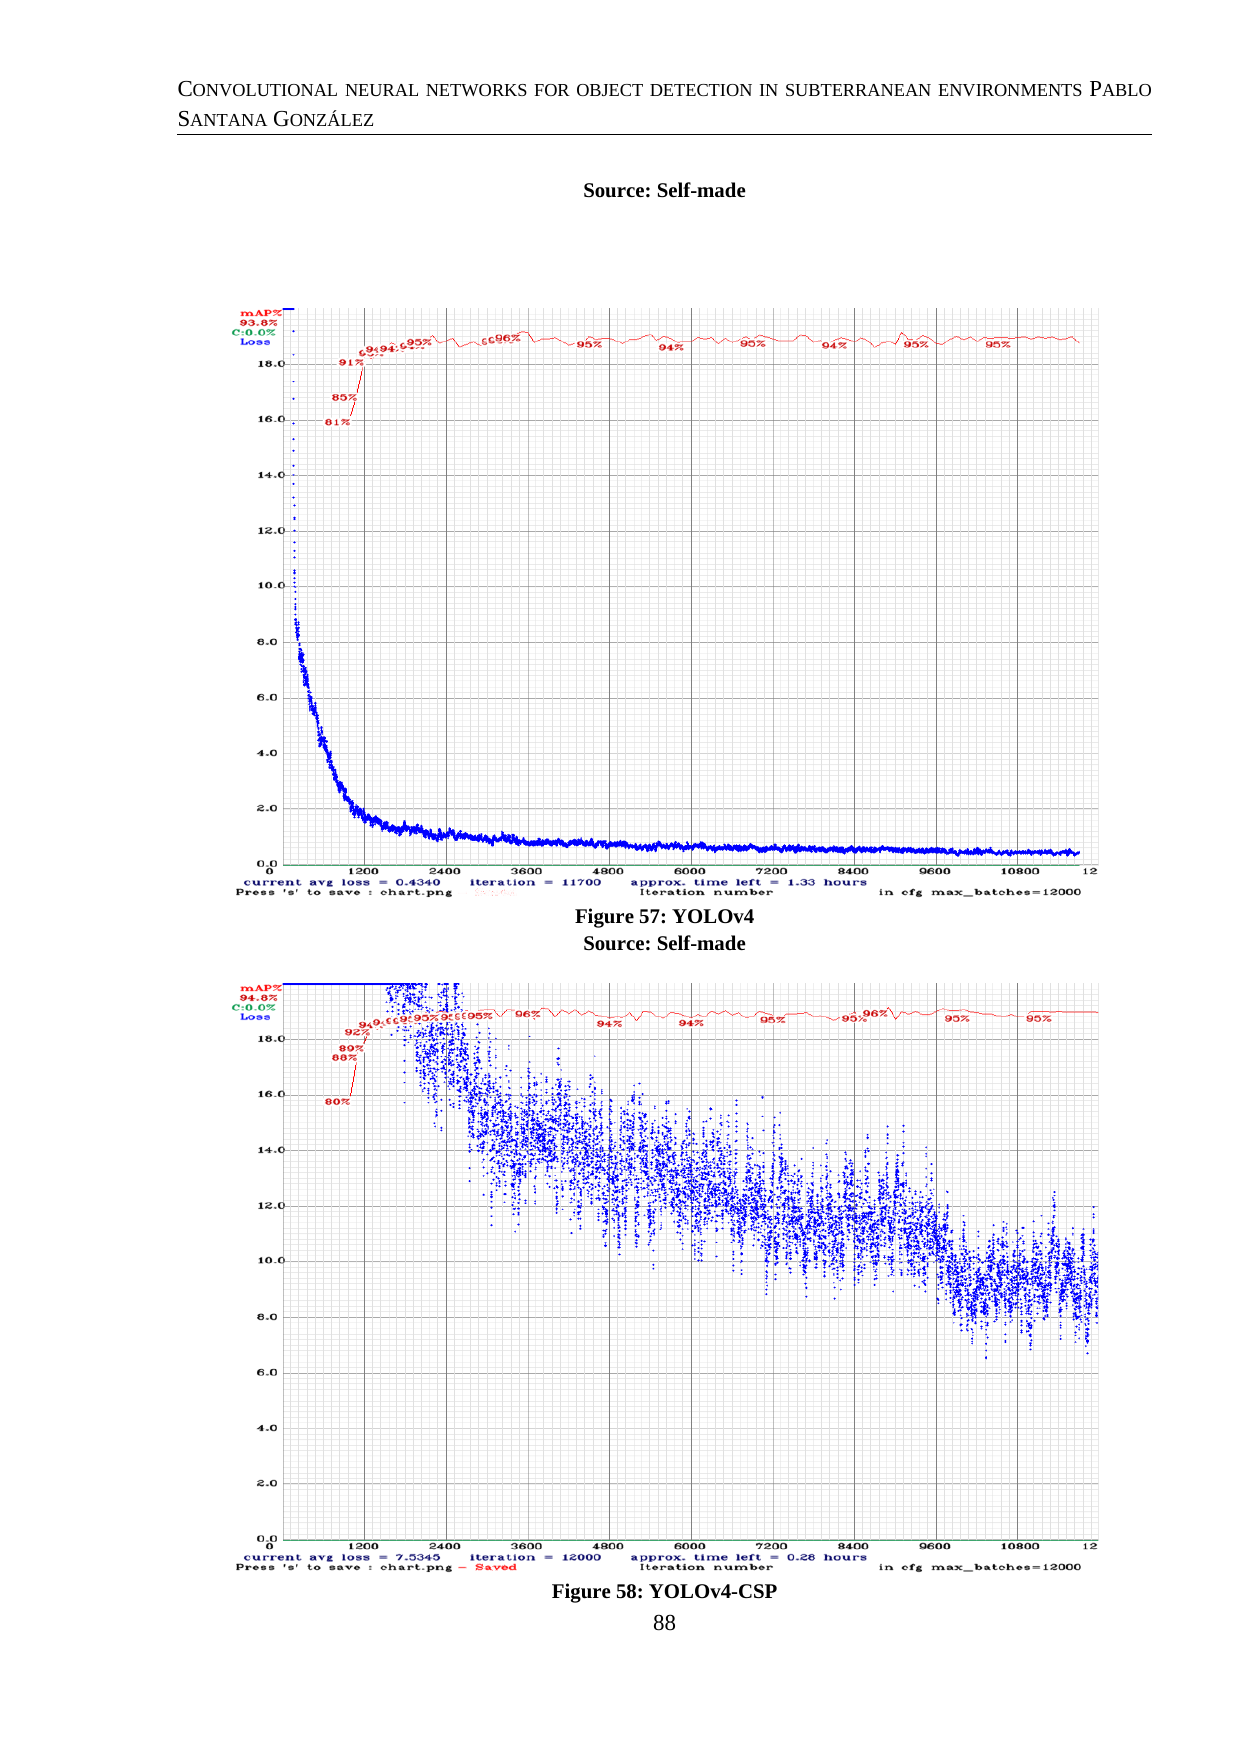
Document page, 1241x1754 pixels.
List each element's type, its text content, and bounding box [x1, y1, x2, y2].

picture [230, 983, 1099, 1575]
text Source: Self-made [177, 931, 1152, 955]
text Source: Self-made [177, 178, 1152, 202]
picture [230, 308, 1099, 900]
